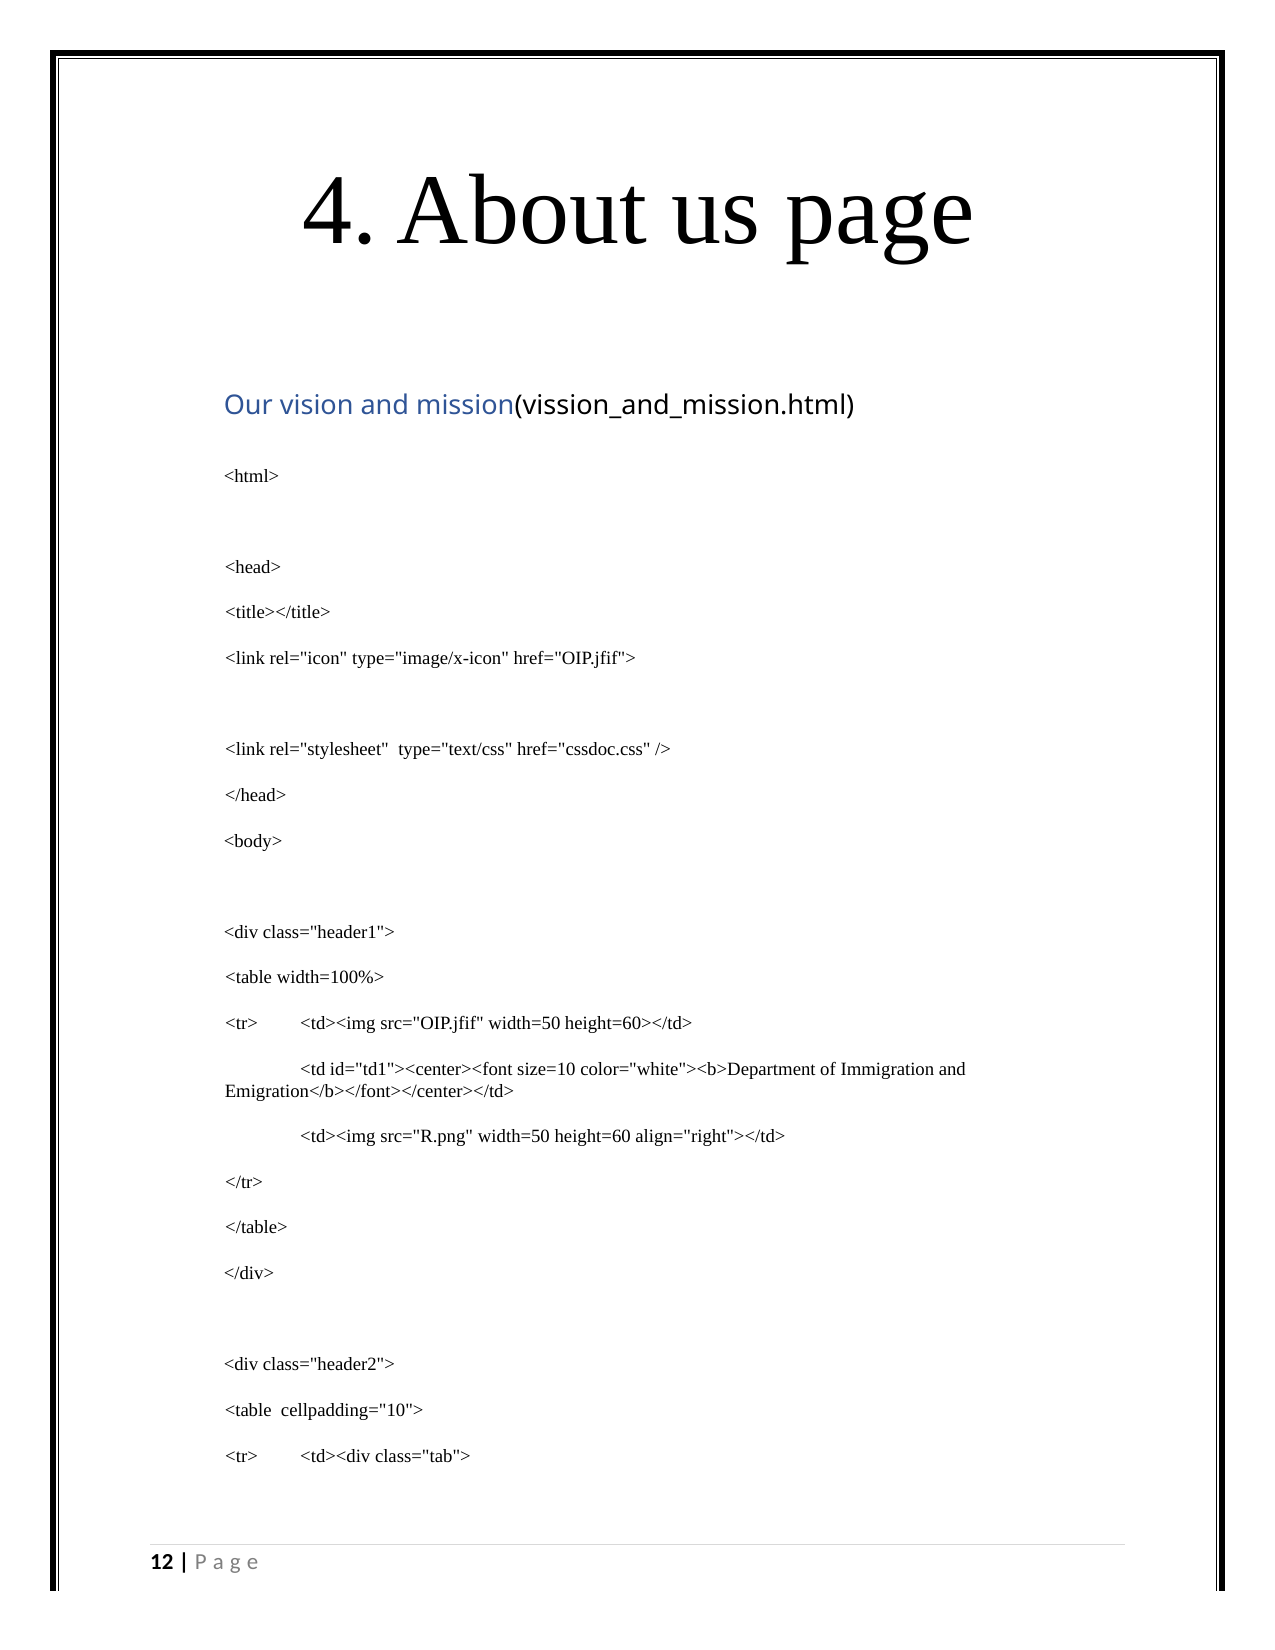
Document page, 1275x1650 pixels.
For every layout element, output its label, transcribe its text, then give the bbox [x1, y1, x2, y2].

text <tr> <td><img src="OIP.jfif" width=50 height=60></td> [223, 1012, 1124, 1033]
text </head> [223, 784, 1124, 805]
text <html> [223, 464, 1124, 486]
text <link rel="icon" type="image/x-icon" href="OIP.jfif"> [223, 647, 1124, 668]
text <table width=100%> [223, 966, 1124, 988]
text <title></title> [223, 601, 1124, 623]
text <head> [223, 556, 1124, 577]
text </tr> [223, 1171, 1124, 1192]
text <body> [223, 829, 1124, 851]
subtitle 4. About us page [150, 150, 1127, 265]
text <table cellpadding="10"> [223, 1399, 1124, 1421]
text <div class="header2"> [223, 1353, 1124, 1375]
text <div class="header1"> [223, 921, 1124, 942]
text <td><img src="R.png" width=50 height=60 align="right"></td> [223, 1125, 1124, 1147]
text <link rel="stylesheet" type="text/css" href="cssdoc.css" /> [223, 738, 1124, 760]
text <tr> <td><div class="tab"> [223, 1444, 1124, 1466]
text </table> [223, 1216, 1124, 1238]
subtitle Our vision and mission(vission_and_mission.html) [223, 385, 1124, 422]
text </div> [223, 1262, 1124, 1284]
text <td id="td1"><center><font size=10 color="white"><b>Department of Immigration and Emigration</b></font></center></td> [223, 1058, 1124, 1101]
